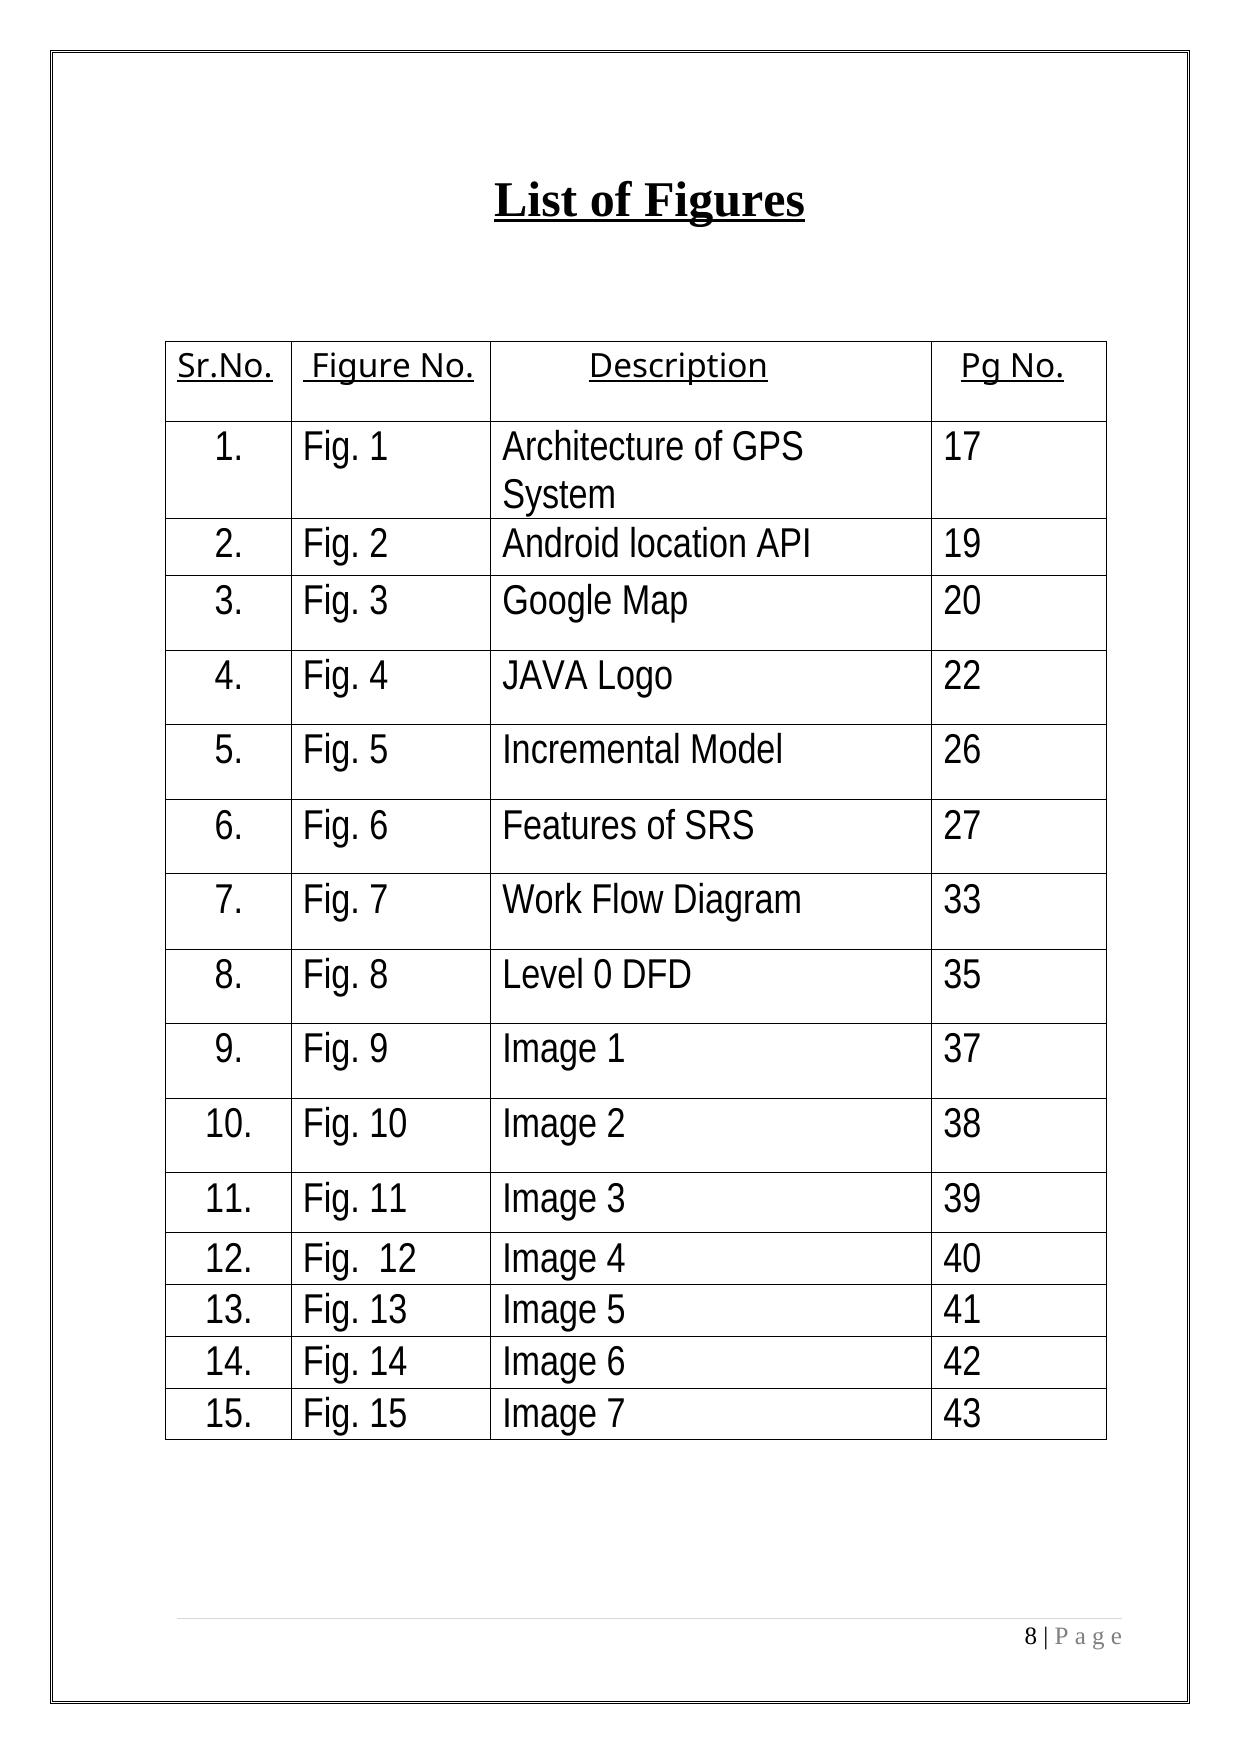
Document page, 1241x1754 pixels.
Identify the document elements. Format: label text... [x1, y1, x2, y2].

table_cell 2. [166, 519, 291, 574]
table_cell Fig. 5 [292, 725, 490, 799]
table_cell 9. [166, 1024, 291, 1098]
table_cell 43 [932, 1389, 1106, 1439]
table_header Description [491, 342, 931, 421]
table_cell Fig. 1 [292, 422, 490, 517]
table_cell 6. [166, 800, 291, 873]
table_cell Work Flow Diagram [491, 874, 931, 948]
table_header Sr.No. [166, 342, 291, 421]
table_cell 15. [166, 1389, 291, 1439]
table_cell Image 1 [491, 1024, 931, 1098]
table_cell Image 4 [491, 1233, 931, 1284]
table_cell 27 [932, 800, 1106, 873]
table_cell Fig. 13 [292, 1285, 490, 1336]
table_cell 5. [166, 725, 291, 799]
table_cell Fig. 4 [292, 651, 490, 724]
table_cell Fig. 6 [292, 800, 490, 873]
table_cell Image 2 [491, 1099, 931, 1172]
table_cell Image 7 [491, 1389, 931, 1439]
table_cell 12. [166, 1233, 291, 1284]
table_cell Image 5 [491, 1285, 931, 1336]
table_cell Features of SRS [491, 800, 931, 873]
table_cell Fig. 3 [292, 576, 490, 650]
table_cell 38 [932, 1099, 1106, 1172]
table_cell 40 [932, 1233, 1106, 1284]
table_cell 14. [166, 1337, 291, 1387]
table_cell JAVA Logo [491, 651, 931, 724]
table_cell 8. [166, 950, 291, 1023]
table_cell Fig. 10 [292, 1099, 490, 1172]
table_cell 37 [932, 1024, 1106, 1098]
table_cell Fig. 14 [292, 1337, 490, 1387]
table_cell 13. [166, 1285, 291, 1336]
table_cell 41 [932, 1285, 1106, 1336]
table_cell Fig. 9 [292, 1024, 490, 1098]
table_cell 26 [932, 725, 1106, 799]
text List of Figures [177, 169, 1122, 227]
table_cell Image 6 [491, 1337, 931, 1387]
table_cell 22 [932, 651, 1106, 724]
table_cell Fig. 7 [292, 874, 490, 948]
table_cell 19 [932, 519, 1106, 574]
table_cell 4. [166, 651, 291, 724]
table_cell 3. [166, 576, 291, 650]
table_cell Fig. 2 [292, 519, 490, 574]
table_header Figure No. [292, 342, 490, 421]
table_cell Fig. 11 [292, 1173, 490, 1232]
table_cell Android location API [491, 519, 931, 574]
table_cell Image 3 [491, 1173, 931, 1232]
table_cell Architecture of GPS System [491, 422, 931, 517]
table_cell 17 [932, 422, 1106, 517]
table_cell Fig. 12 [292, 1233, 490, 1284]
table_cell 20 [932, 576, 1106, 650]
table_cell Fig. 15 [292, 1389, 490, 1439]
table_cell Level 0 DFD [491, 950, 931, 1023]
table_cell 39 [932, 1173, 1106, 1232]
table_cell 33 [932, 874, 1106, 948]
table_cell 10. [166, 1099, 291, 1172]
table_cell 7. [166, 874, 291, 948]
table_cell 42 [932, 1337, 1106, 1387]
table_cell 35 [932, 950, 1106, 1023]
table_cell Fig. 8 [292, 950, 490, 1023]
table_cell 11. [166, 1173, 291, 1232]
table_cell Incremental Model [491, 725, 931, 799]
table_cell 1. [166, 422, 291, 517]
table_cell Google Map [491, 576, 931, 650]
table_header Pg No. [932, 342, 1106, 421]
